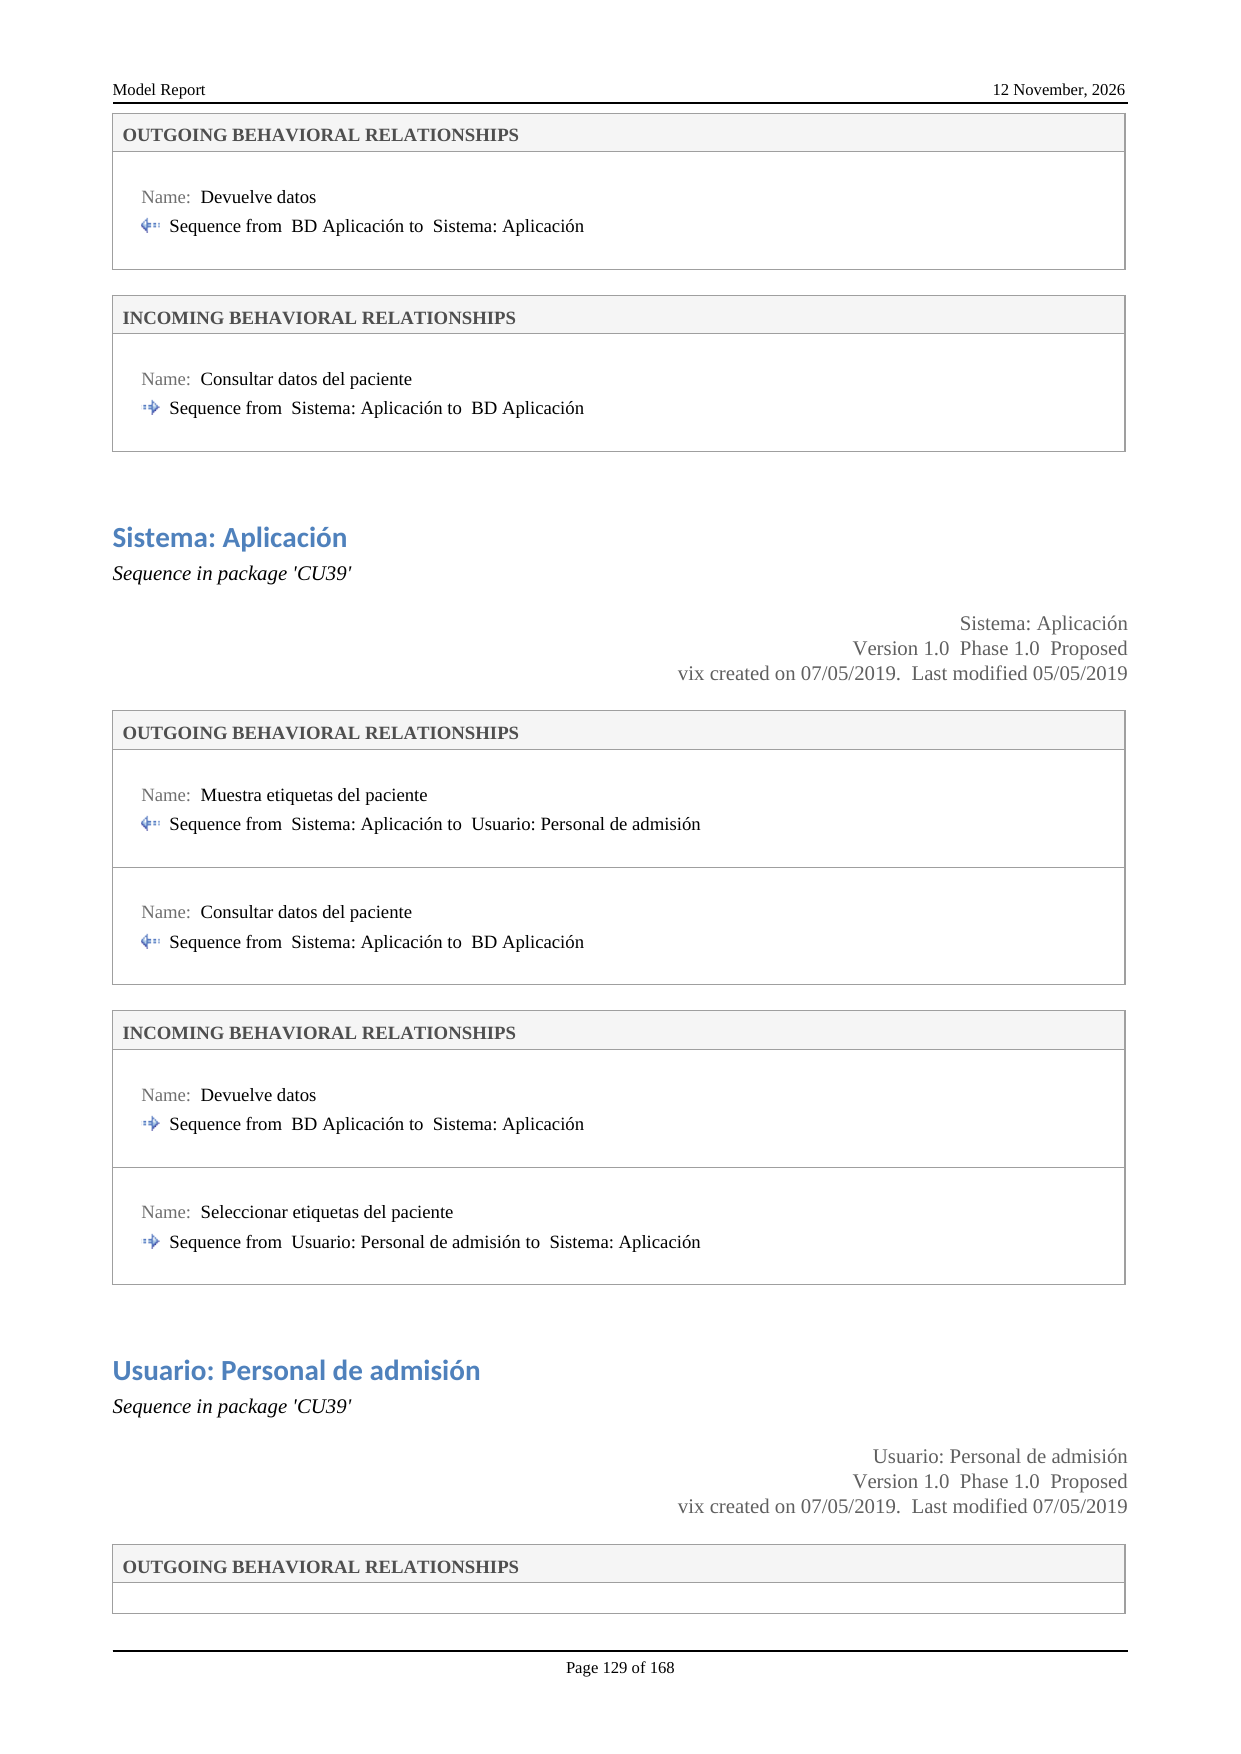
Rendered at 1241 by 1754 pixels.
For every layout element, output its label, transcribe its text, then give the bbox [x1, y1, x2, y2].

text Sequence in package 'CU39' [112, 560, 1128, 585]
table_header OUTGOING BEHAVIORAL RELATIONSHIPS [113, 114, 1124, 151]
table_header OUTGOING BEHAVIORAL RELATIONSHIPS [113, 711, 1124, 749]
picture [141, 1111, 160, 1131]
text Version 1.0 Phase 1.0 Proposed [112, 635, 1128, 660]
table_header Name: Seleccionar etiquetas del paciente Sequence from Usuario: Personal de admisión to Sistema: Aplicación [113, 1168, 1124, 1284]
table_header INCOMING BEHAVIORAL RELATIONSHIPS [113, 296, 1124, 333]
table_cell Name: Devuelve datos Sequence from BD Aplicación to Sistema: Aplicación [113, 152, 1124, 269]
text Sistema: Aplicación [112, 610, 1128, 635]
table_cell Name: Consultar datos del paciente Sequence from Sistema: Aplicación to BD Aplicación [113, 334, 1124, 451]
table_cell Name: Muestra etiquetas del paciente Sequence from Sistema: Aplicación to Usuario: Personal de admisión [113, 750, 1124, 867]
picture [141, 811, 160, 831]
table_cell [113, 1583, 1124, 1612]
text vix created on 07/05/2019. Last modified 05/05/2019 [112, 660, 1128, 685]
table_header INCOMING BEHAVIORAL RELATIONSHIPS [113, 1011, 1124, 1049]
picture [141, 1229, 160, 1249]
table_cell Name: Devuelve datos Sequence from BD Aplicación to Sistema: Aplicación [113, 1050, 1124, 1167]
text vix created on 07/05/2019. Last modified 07/05/2019 [112, 1494, 1128, 1519]
picture [141, 213, 160, 233]
table_header Name: Consultar datos del paciente Sequence from Sistema: Aplicación to BD Aplicación [113, 868, 1124, 984]
text Version 1.0 Phase 1.0 Proposed [112, 1469, 1128, 1494]
text Usuario: Personal de admisión [112, 1444, 1128, 1469]
table_header OUTGOING BEHAVIORAL RELATIONSHIPS [113, 1545, 1124, 1582]
picture [141, 396, 160, 415]
subtitle Usuario: Personal de admisión [112, 1360, 1128, 1385]
text Sequence in package 'CU39' [112, 1394, 1128, 1419]
subtitle Sistema: Aplicación [112, 527, 1128, 552]
picture [141, 929, 160, 949]
